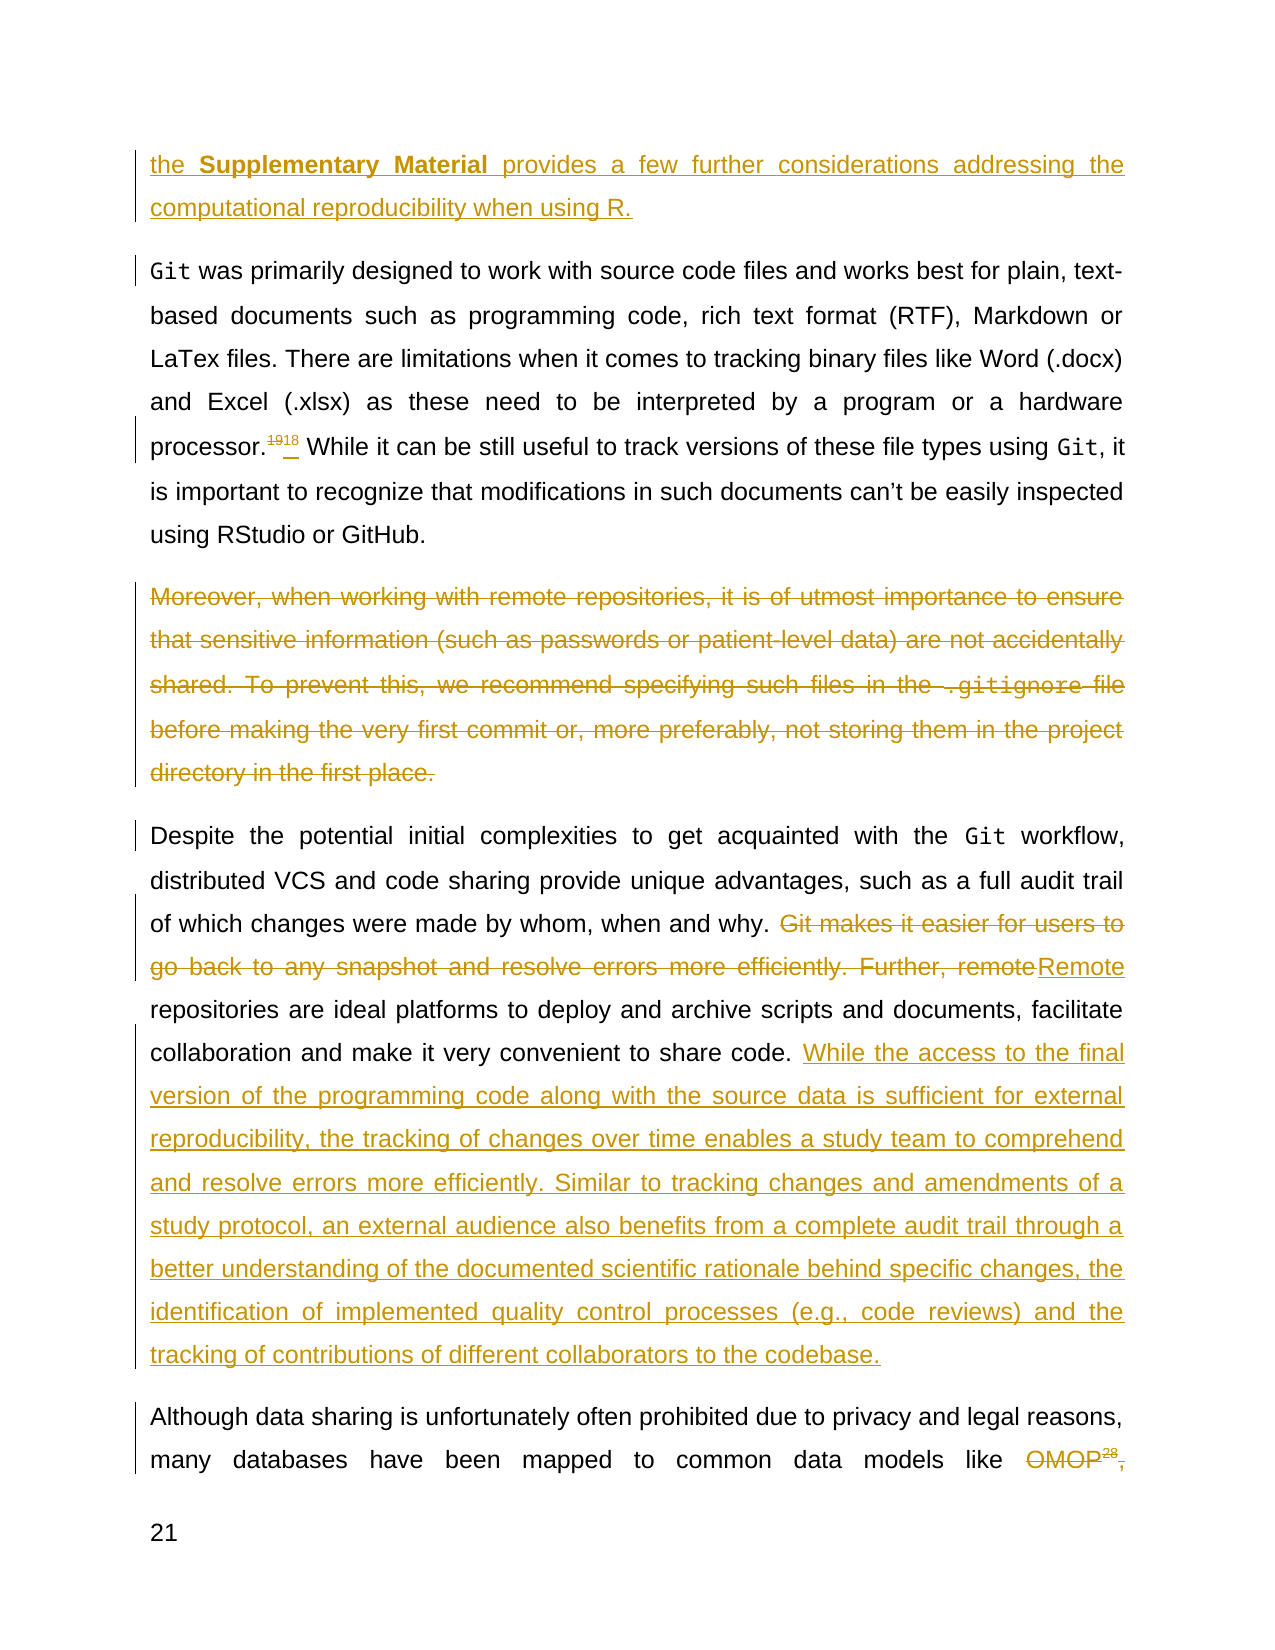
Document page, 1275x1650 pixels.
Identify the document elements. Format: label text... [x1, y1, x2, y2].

text Despite the potential initial complexities to get acquainted with the Git workflow, distributed VCS and code sharing provide unique advantages, such as a full audit trail of which changes were made by whom, when and why. repositories are ideal platforms to deploy and archive scripts and documents, facilitate collaboration and make it very convenient to share code. [150, 1151, 1125, 1193]
text Despite the potential initial complexities to get acquainted with the Git workflow, distributed VCS and code sharing provide unique advantages, such as a full audit trail of which changes were made by whom, when and why. repositories are ideal platforms to deploy and archive scripts and documents, facilitate collaboration and make it very convenient to share code. [150, 1323, 1125, 1369]
text Despite the potential initial complexities to get acquainted with the Git workflow, distributed VCS and code sharing provide unique advantages, such as a full audit trail of which changes were made by whom, when and why. repositories are ideal platforms to deploy and archive scripts and documents, facilitate collaboration and make it very convenient to share code. [150, 1194, 1125, 1279]
text Despite the potential initial complexities to get acquainted with the Git workflow, distributed VCS and code sharing provide unique advantages, such as a full audit trail of which changes were made by whom, when and why. repositories are ideal platforms to deploy and archive scripts and documents, facilitate collaboration and make it very convenient to share code. [150, 820, 1125, 1106]
text Despite the potential initial complexities to get acquainted with the Git workflow, distributed VCS and code sharing provide unique advantages, such as a full audit trail of which changes were made by whom, when and why. repositories are ideal platforms to deploy and archive scripts and documents, facilitate collaboration and make it very convenient to share code. [150, 1108, 1125, 1149]
text Git was primarily designed to work with source code files and works best for plain, text-based documents such as programming code, rich text format (RTF), Markdown or LaTex files. There are limitations when it comes to tracking binary files like Word (.docx) and Excel (.xlsx) as these need to be interpreted by a program or a hardware processor. While it can be still useful to track versions of these file types using Git, it is important to recognize that modifications in such documents can’t be easily inspected using RStudio or GitHub. [150, 255, 1125, 549]
text Despite the potential initial complexities to get acquainted with the Git workflow, distributed VCS and code sharing provide unique advantages, such as a full audit trail of which changes were made by whom, when and why. repositories are ideal platforms to deploy and archive scripts and documents, facilitate collaboration and make it very convenient to share code. [150, 1280, 1125, 1322]
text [150, 1402, 1125, 1474]
